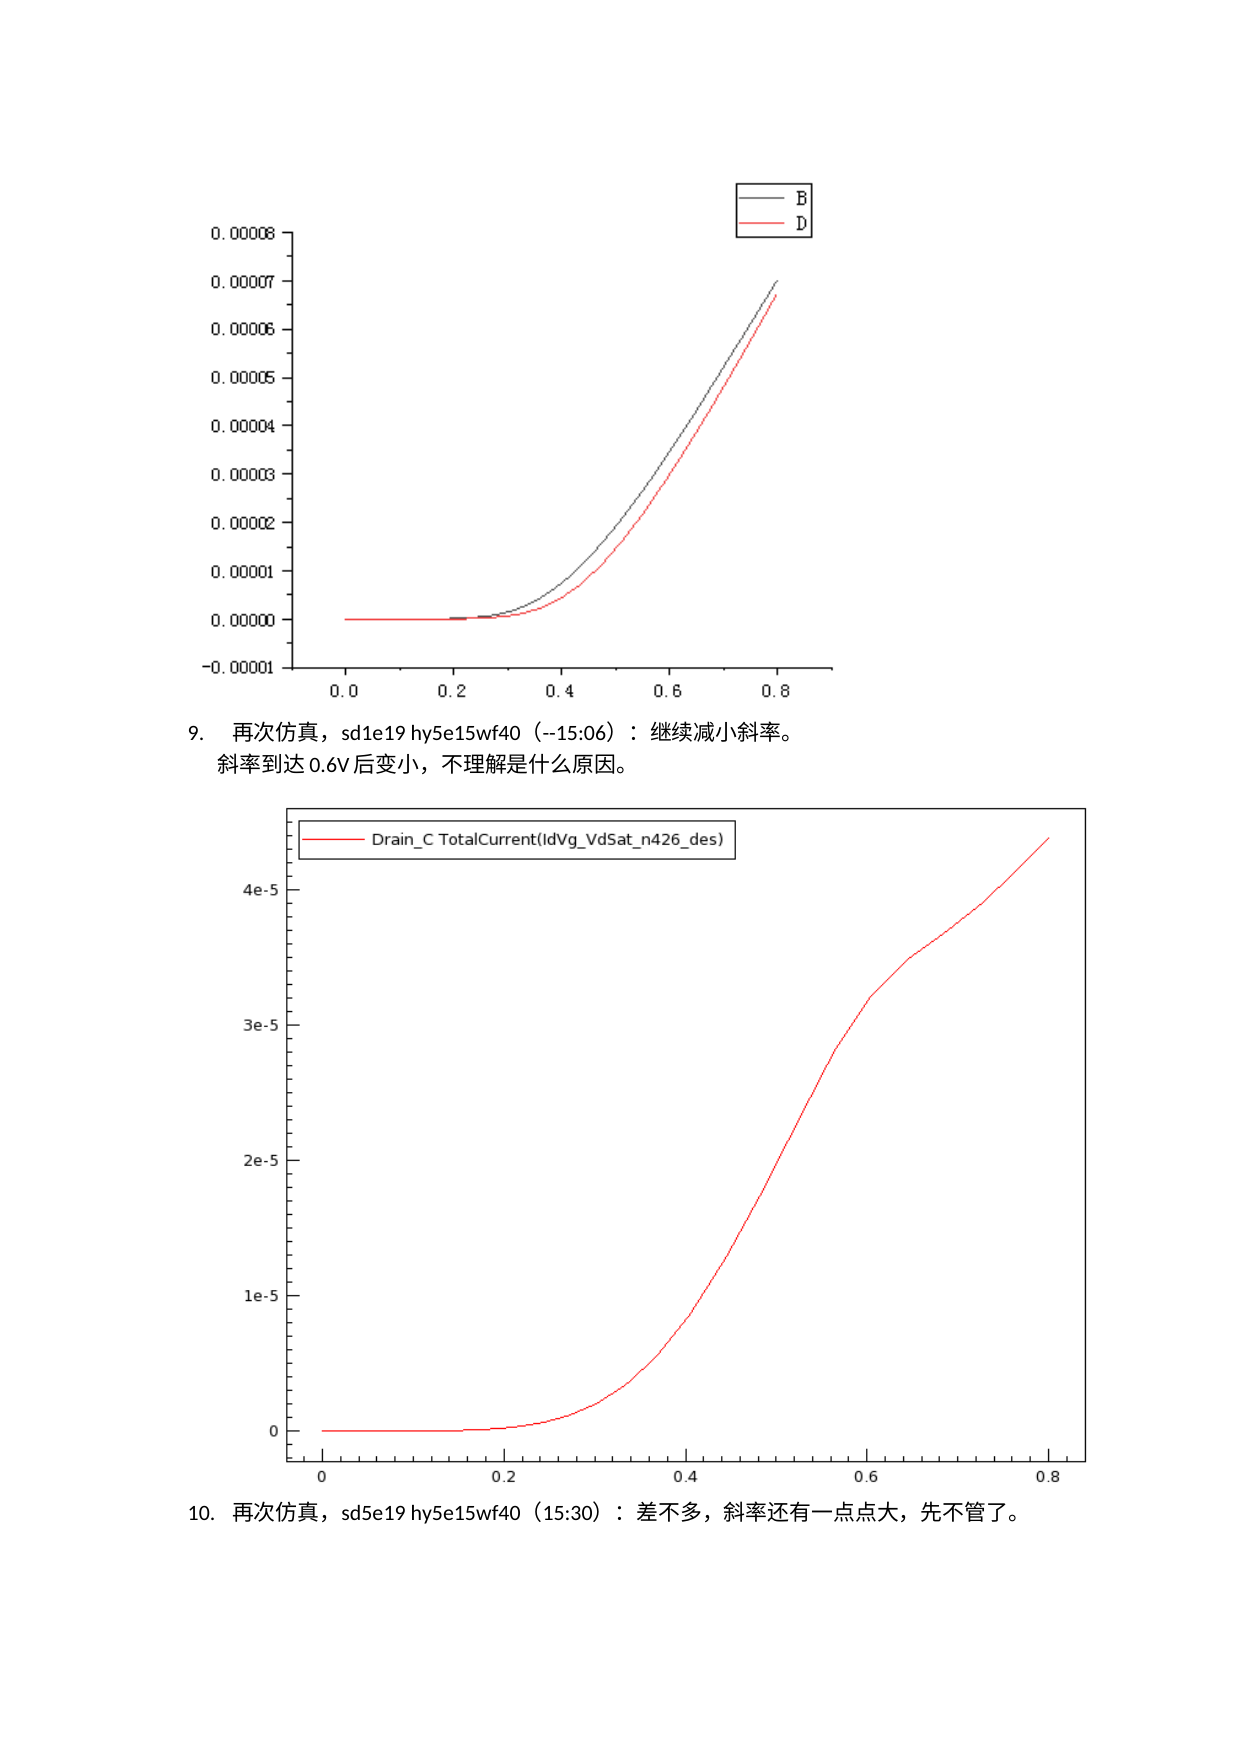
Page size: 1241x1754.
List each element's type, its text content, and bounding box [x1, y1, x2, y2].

list 斜率到达0.6V后变小，不理解是什么原因。 [187, 747, 1053, 779]
picture [231, 787, 1096, 1487]
list 再次仿真，sd5e19 hy5e15wf40（15:30）：差不多，斜率还有一点点大，先不管了。 [187, 1494, 1053, 1527]
list 再次仿真，sd1e19 hy5e15wf40（--15:06）：继续减小斜率。 [187, 714, 1053, 747]
picture [187, 175, 880, 702]
